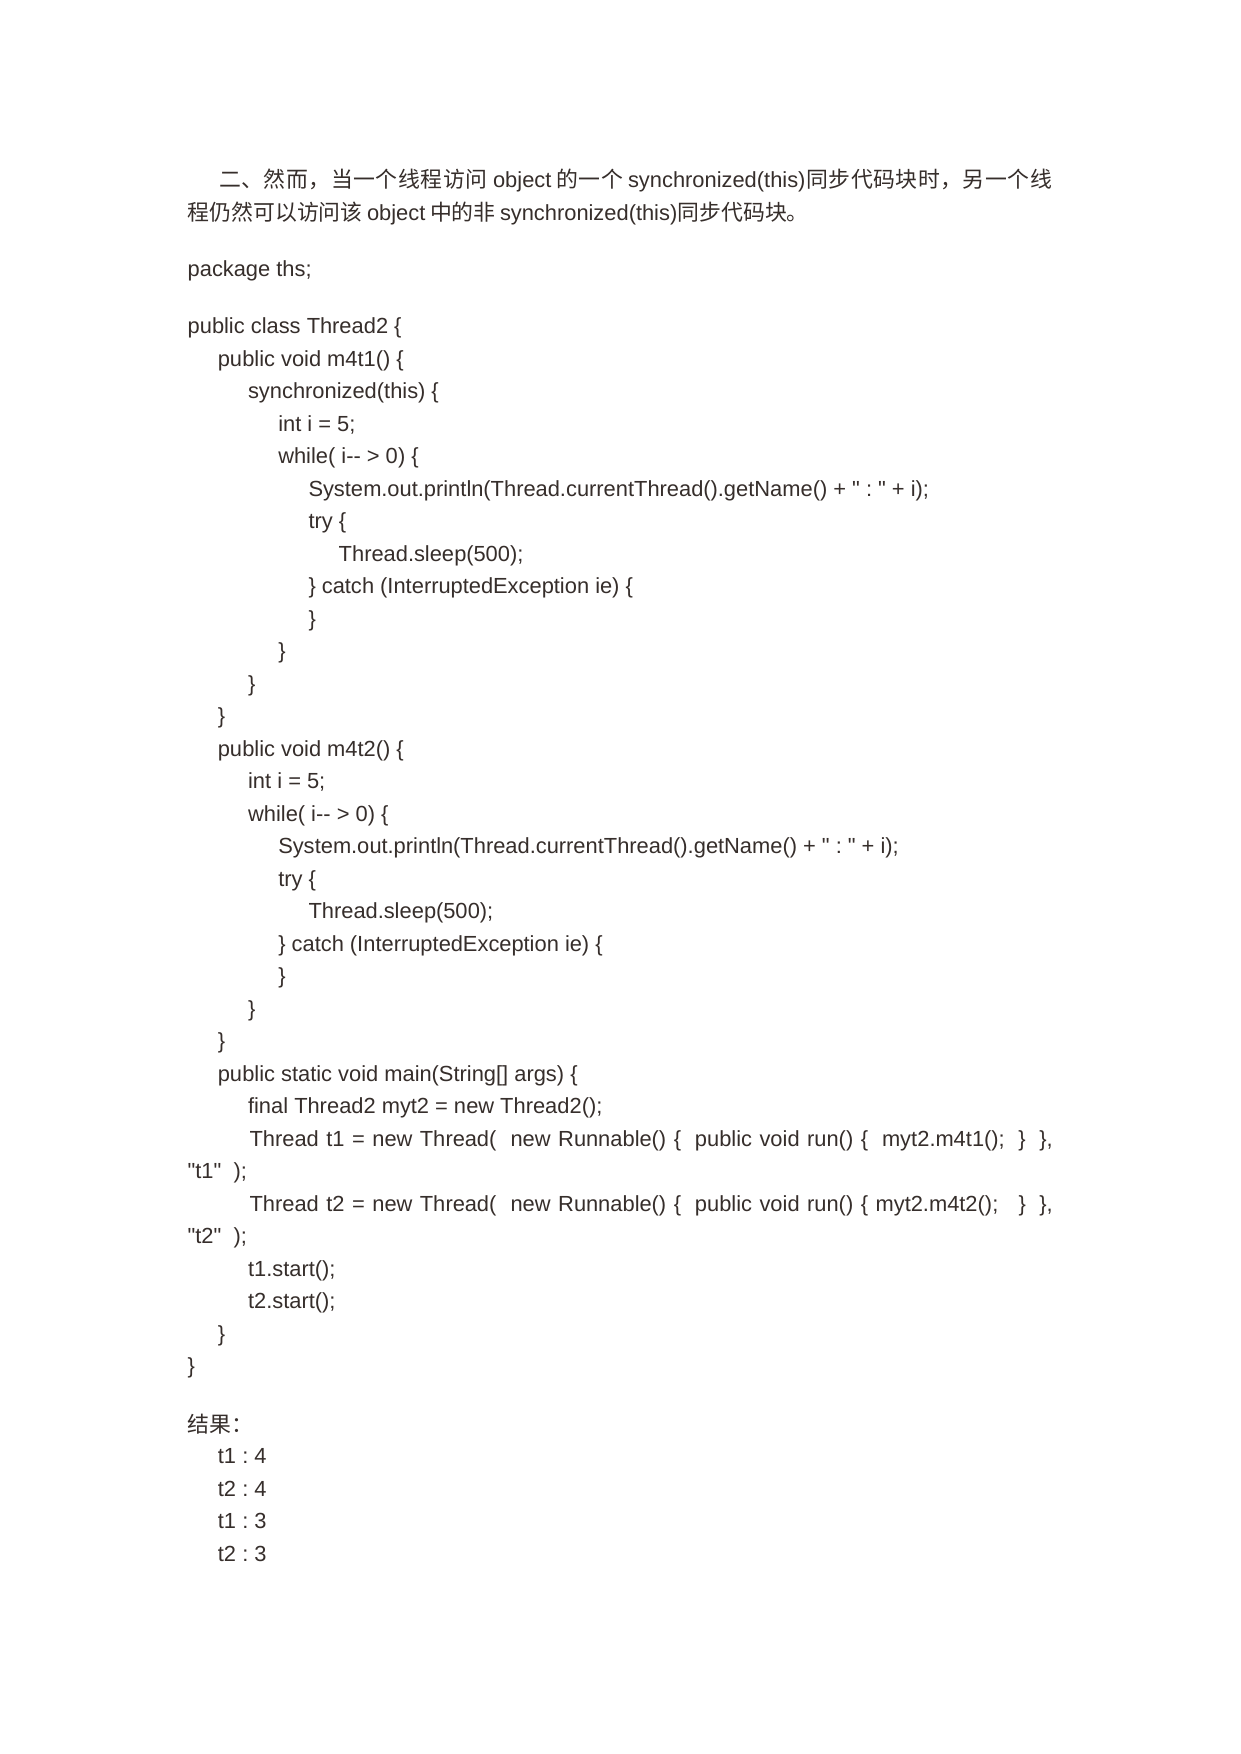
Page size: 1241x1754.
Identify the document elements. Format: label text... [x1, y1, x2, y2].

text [187, 1407, 1053, 1569]
text 二、然而，当一个线程访问object的一个synchronized(this)同步代码块时，另一个线程仍然可以访问该object中的非synchronized(this)同步代码块。 [187, 162, 1053, 227]
text public class Thread2 { public void m4t1() { synchronized(this) { int i = 5; while( i-- > 0) { System.out.println(Thread.currentThread().getName() + " : " + i); try { Thread.sleep(500); } catch (InterruptedException ie) { } } } } public void m4t2() { int i = 5; while( i-- > 0) { System.out.println(Thread.currentThread().getName() + " : " + i); try { Thread.sleep(500); } catch (InterruptedException ie) { } } } public static void main(String[] args) { final Thread2 myt2 = new Thread2(); Thread t1 = new Thread( new Runnable() { public void run() { myt2.m4t1(); } }, "t1" ); Thread t2 = new Thread( new Runnable() { public void run() { myt2.m4t2(); } }, "t2" ); t1.start(); t2.start(); } } [187, 309, 1053, 1382]
text package ths; [187, 252, 1053, 284]
